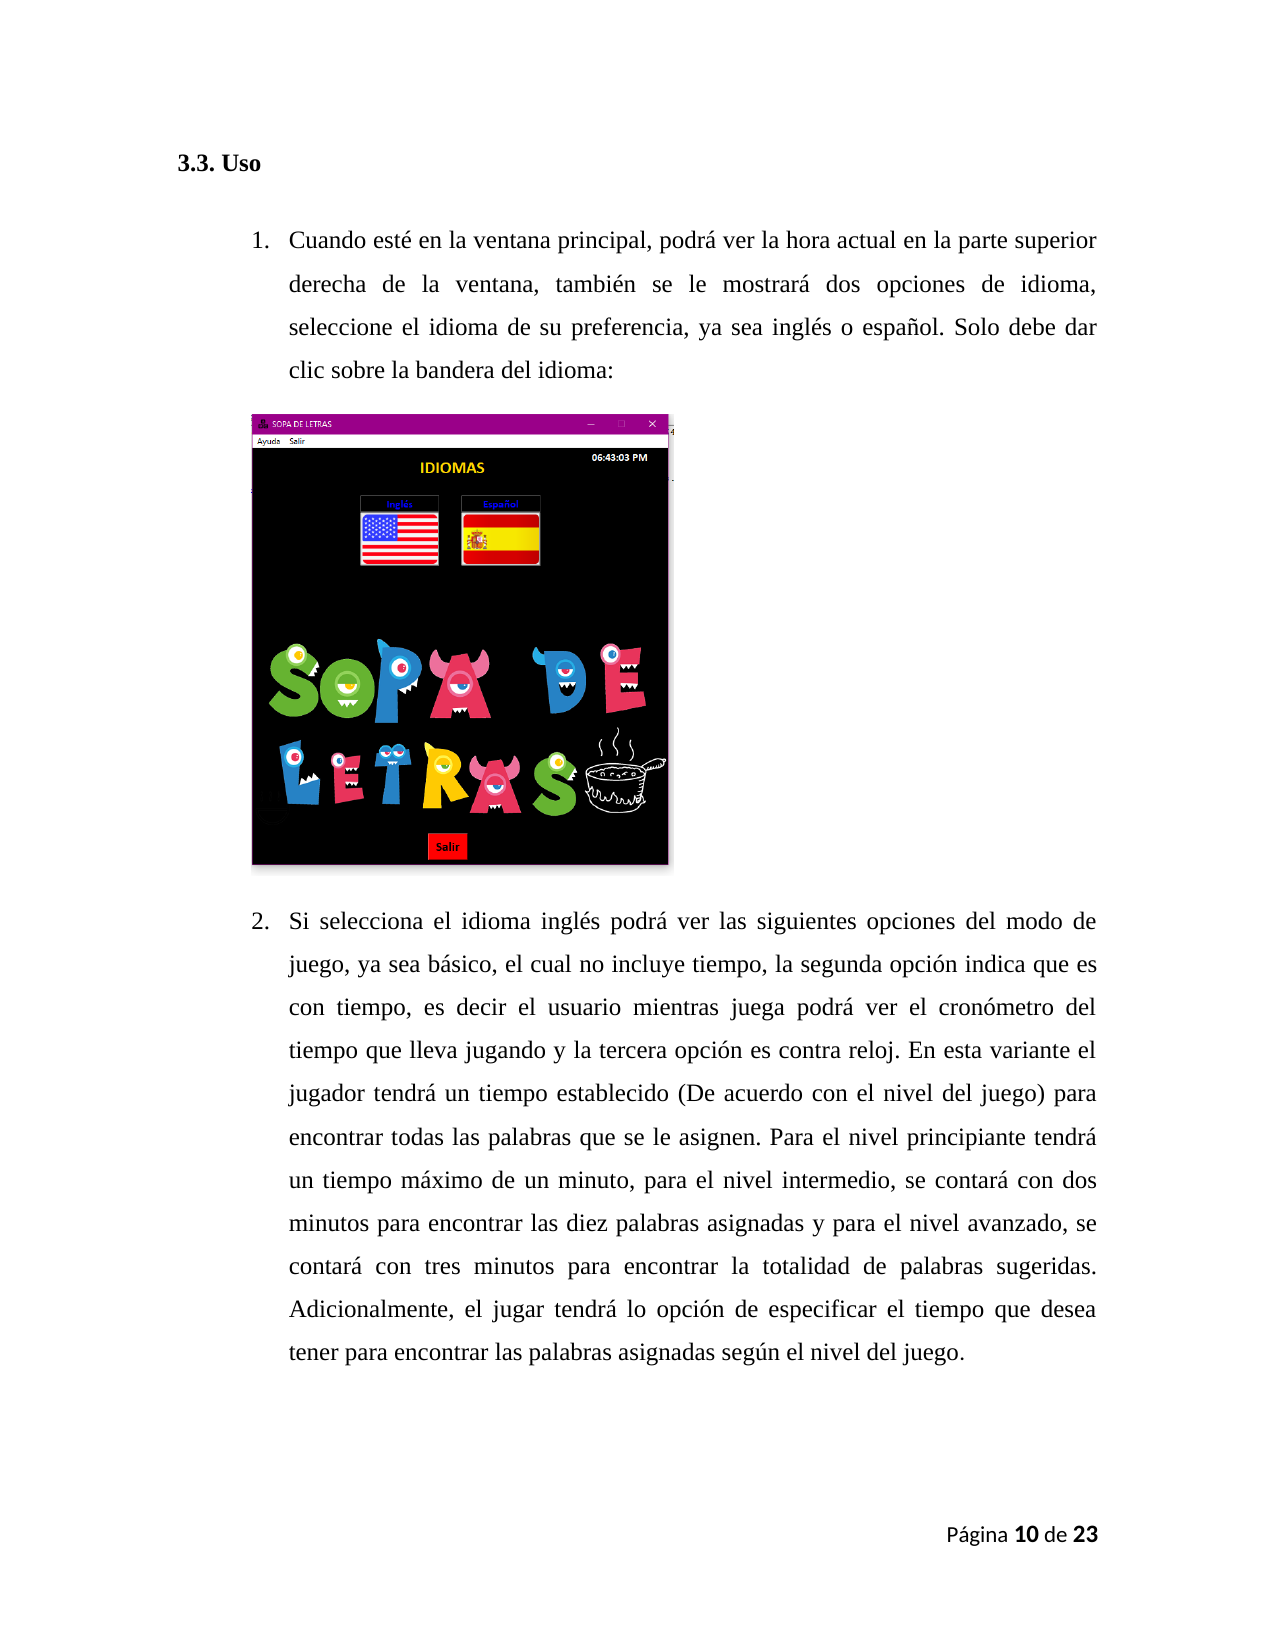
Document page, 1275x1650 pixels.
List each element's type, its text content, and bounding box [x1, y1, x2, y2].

list Si selecciona el idioma inglés podrá ver las siguientes opciones del modo de juego, ya sea básico, el cual no incluye tiempo, la segunda opción indica que es con tiempo, es decir el usuario mientras juega podrá ver el cronómetro del tiempo que lleva jugando y la tercera opción es contra reloj. En esta variante el jugador tendrá un tiempo establecido (De acuerdo con el nivel del juego) para encontrar todas las palabras que se le asignen. Para el nivel principiante tendrá un tiempo máximo de un minuto, para el nivel intermedio, se contará con dos minutos para encontrar las diez palabras asignadas y para el nivel avanzado, se contará con tres minutos para encontrar la totalidad de palabras sugeridas. Adicionalmente, el jugar tendrá lo opción de especificar el tiempo que desea tener para encontrar las palabras asignadas según el nivel del juego. [251, 906, 1098, 1366]
subtitle 3.3. Uso [177, 148, 1098, 176]
list Cuando esté en la ventana principal, podrá ver la hora actual en la parte superior derecha de la ventana, también se le mostrará dos opciones de idioma, seleccione el idioma de su preferencia, ya sea inglés o español. Solo debe dar clic sobre la bandera del idioma: [251, 226, 1098, 384]
picture [251, 414, 674, 876]
